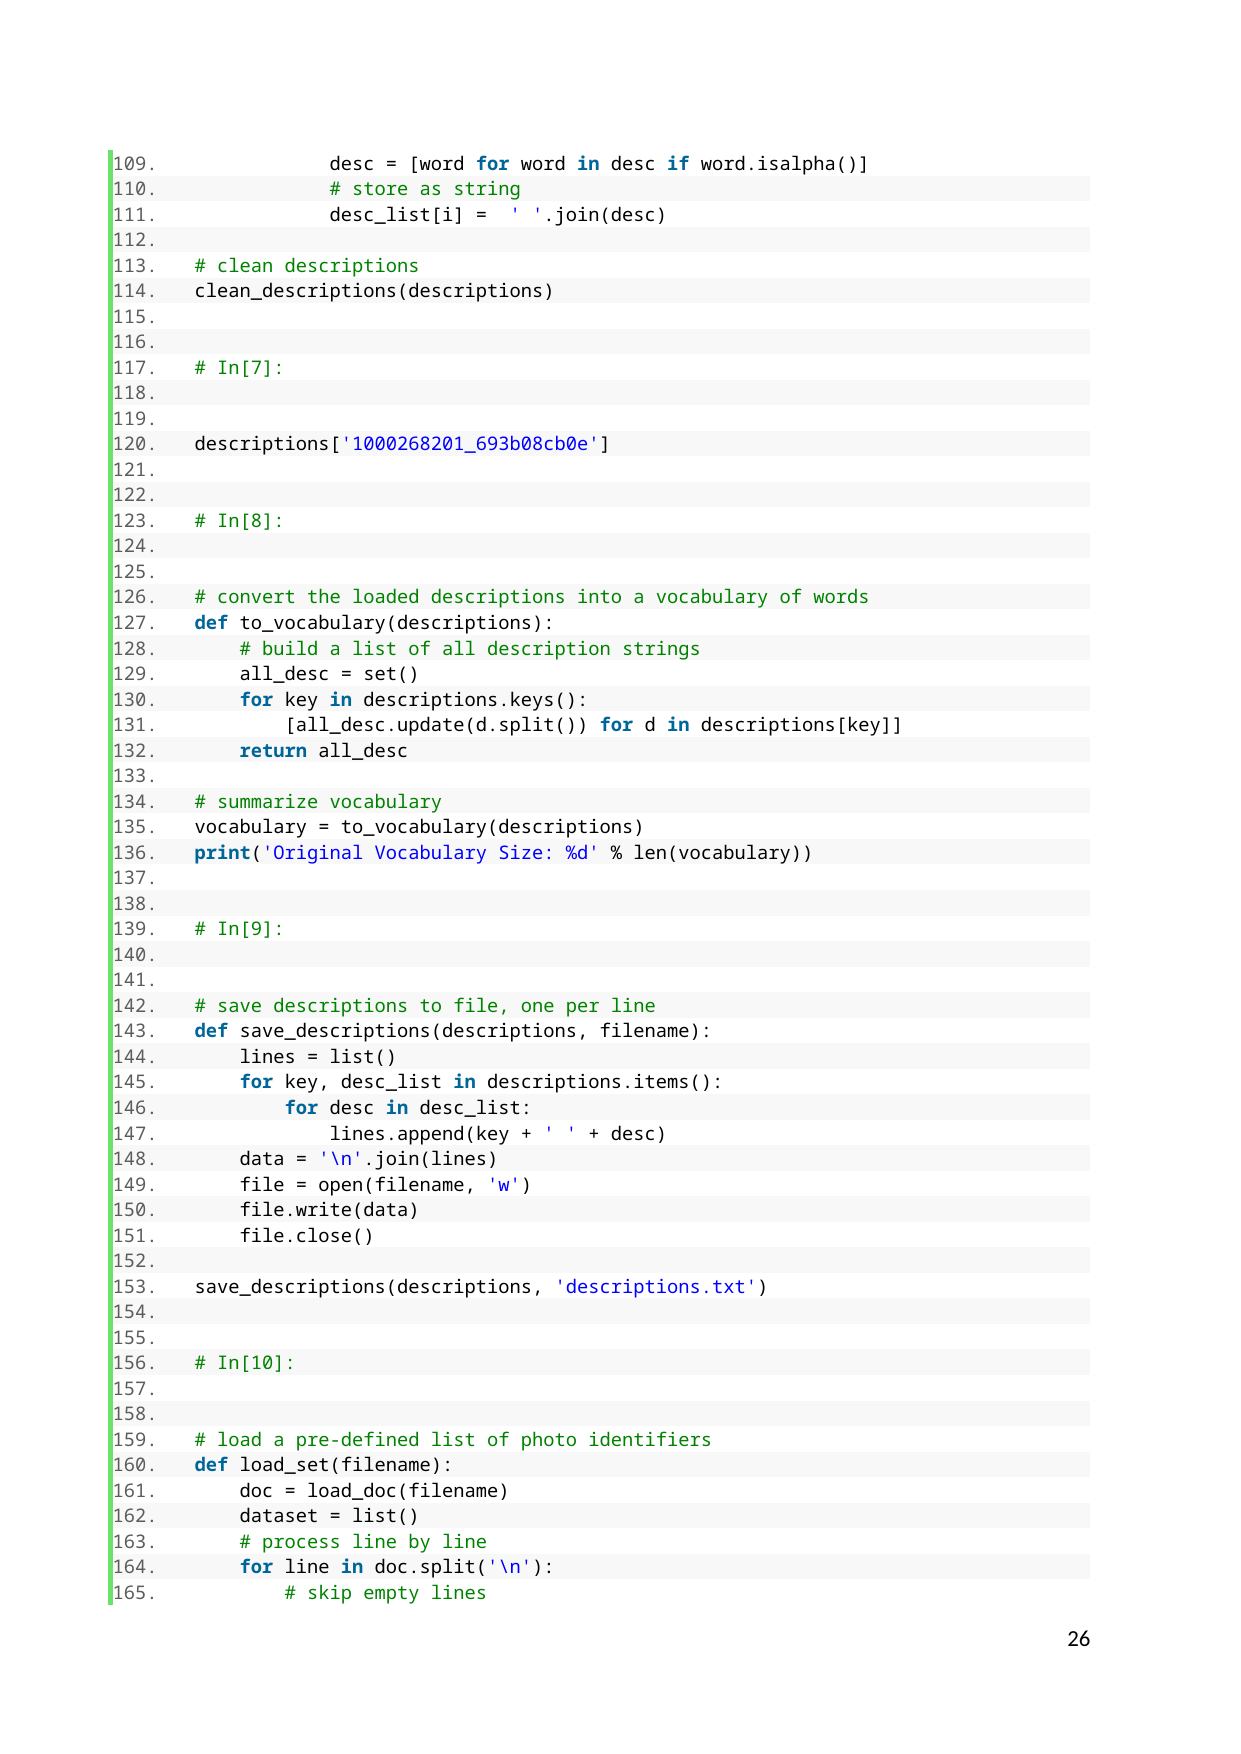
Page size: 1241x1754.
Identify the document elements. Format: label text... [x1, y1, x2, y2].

list [all_desc.update(d.split()) for d in descriptions[key]] [113, 711, 1090, 737]
list return all_desc [113, 737, 1090, 762]
list desc = [word for word in desc if word.isalpha()] [113, 150, 1090, 176]
list for desc in desc_list: [113, 1094, 1090, 1120]
list lines.append(key + ' ' + desc) [113, 1120, 1090, 1145]
list # In[8]: [113, 507, 1090, 533]
list # summarize vocabulary [113, 788, 1090, 813]
list def to_vocabulary(descriptions): [113, 609, 1090, 635]
list doc = load_doc(filename) [113, 1477, 1090, 1503]
list all_desc = set() [113, 660, 1090, 686]
list def save_descriptions(descriptions, filename): [113, 1018, 1090, 1043]
list # process line by line [113, 1528, 1090, 1554]
list for key, desc_list in descriptions.items(): [113, 1069, 1090, 1094]
list for line in doc.split('\n'): [113, 1554, 1090, 1579]
list # convert the loaded descriptions into a vocabulary of words [113, 584, 1090, 609]
list desc_list[i] = ' '.join(desc) [113, 201, 1090, 227]
list file = open(filename, 'w') [113, 1171, 1090, 1196]
list file.write(data) [113, 1196, 1090, 1222]
list # build a list of all description strings [113, 635, 1090, 660]
list # In[7]: [113, 354, 1090, 380]
list print('Original Vocabulary Size: %d' % len(vocabulary)) [113, 839, 1090, 864]
list # clean descriptions [113, 252, 1090, 278]
list # In[10]: [113, 1349, 1090, 1375]
list save_descriptions(descriptions, 'descriptions.txt') [113, 1273, 1090, 1298]
list def load_set(filename): [113, 1452, 1090, 1477]
list # store as string [113, 176, 1090, 201]
list data = '\n'.join(lines) [113, 1145, 1090, 1171]
list clean_descriptions(descriptions) [113, 278, 1090, 303]
list # skip empty lines [113, 1579, 1090, 1605]
list file.close() [113, 1222, 1090, 1247]
list for key in descriptions.keys(): [113, 686, 1090, 711]
list descriptions['1000268201_693b08cb0e'] [113, 431, 1090, 456]
list # load a pre-defined list of photo identifiers [113, 1426, 1090, 1452]
list # save descriptions to file, one per line [113, 992, 1090, 1018]
list dataset = list() [113, 1503, 1090, 1528]
list # In[9]: [113, 916, 1090, 941]
list vocabulary = to_vocabulary(descriptions) [113, 813, 1090, 839]
list lines = list() [113, 1043, 1090, 1069]
